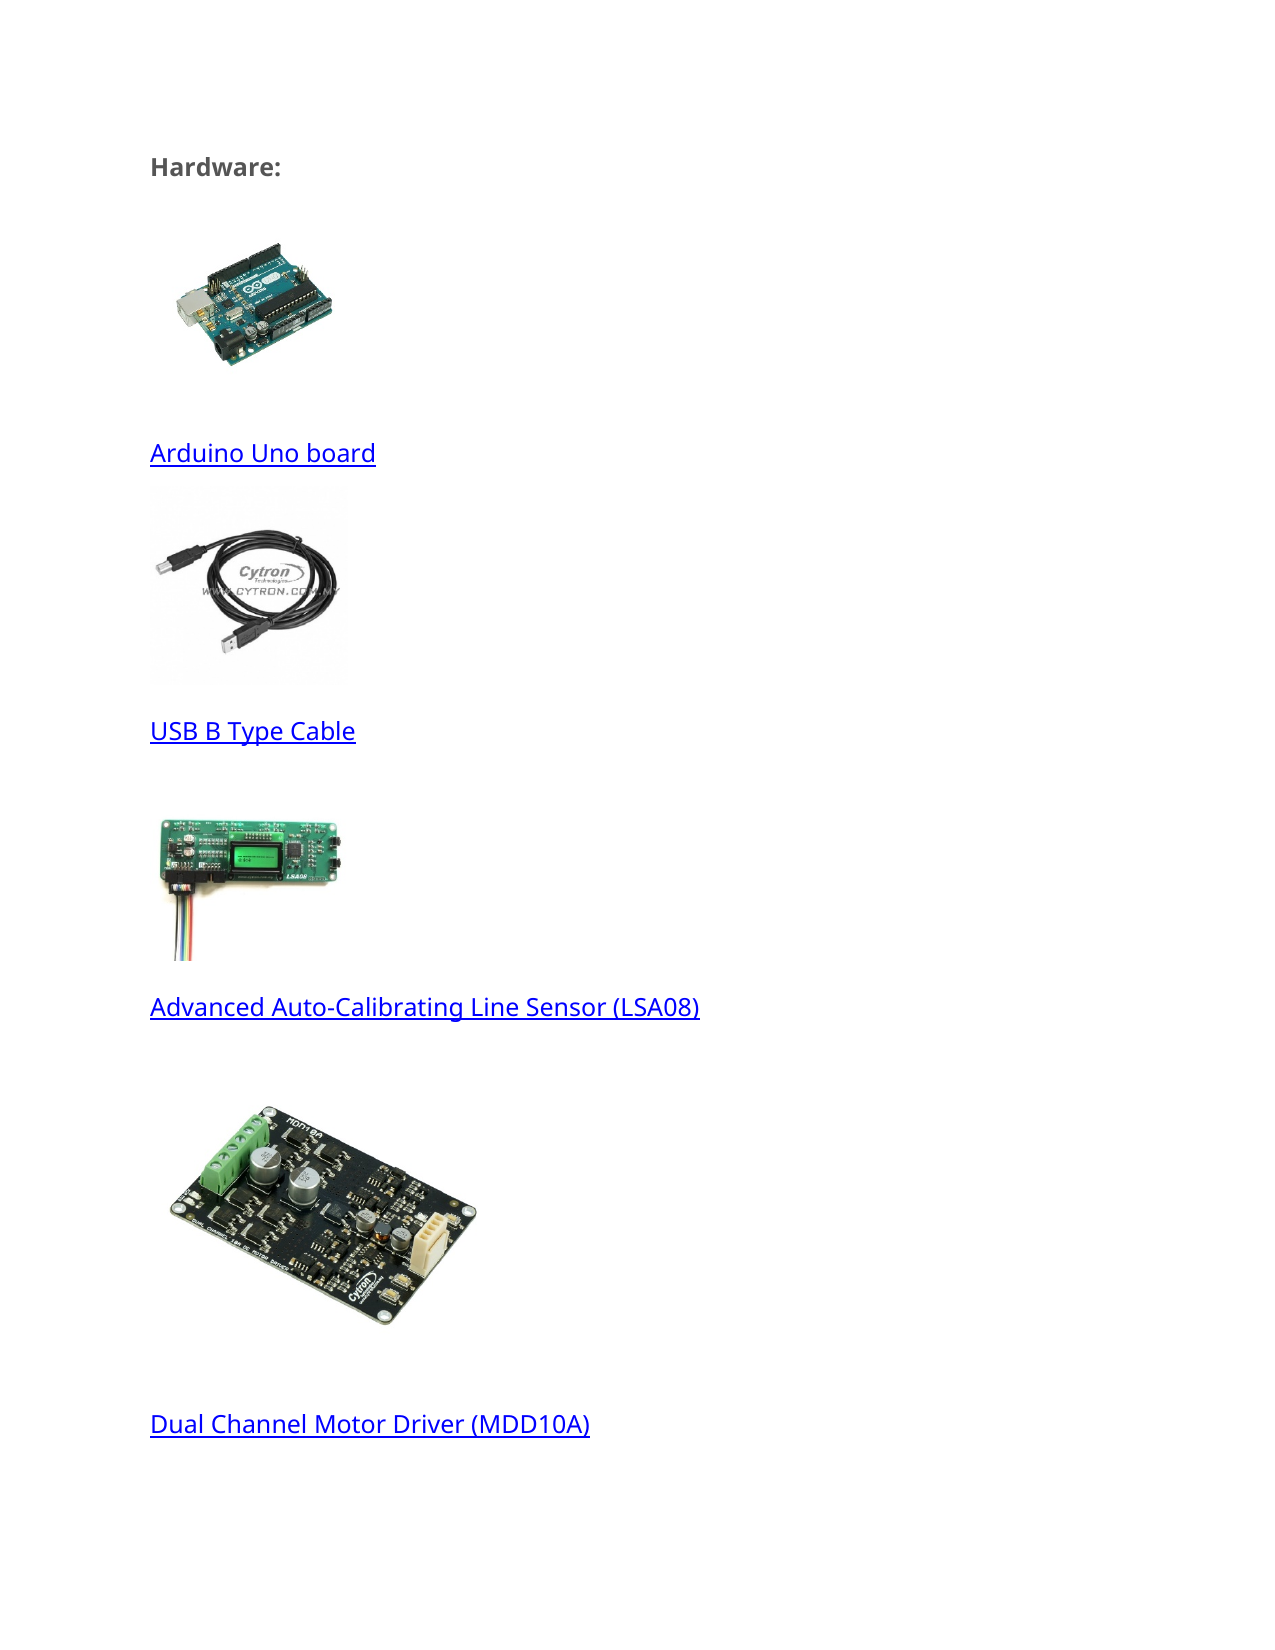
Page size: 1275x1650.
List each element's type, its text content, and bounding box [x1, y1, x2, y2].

picture [150, 486, 348, 685]
picture [150, 200, 357, 407]
text Dual Channel Motor Driver (MDD10A) [150, 1407, 1125, 1441]
picture [150, 764, 347, 961]
text Arduino Uno board [150, 436, 1125, 470]
text USB B Type Cable [150, 713, 1125, 748]
text Advanced Auto-Calibrating Line Sensor (LSA08) [150, 989, 1125, 1024]
picture [150, 1040, 488, 1378]
text Hardware: [150, 150, 1125, 184]
